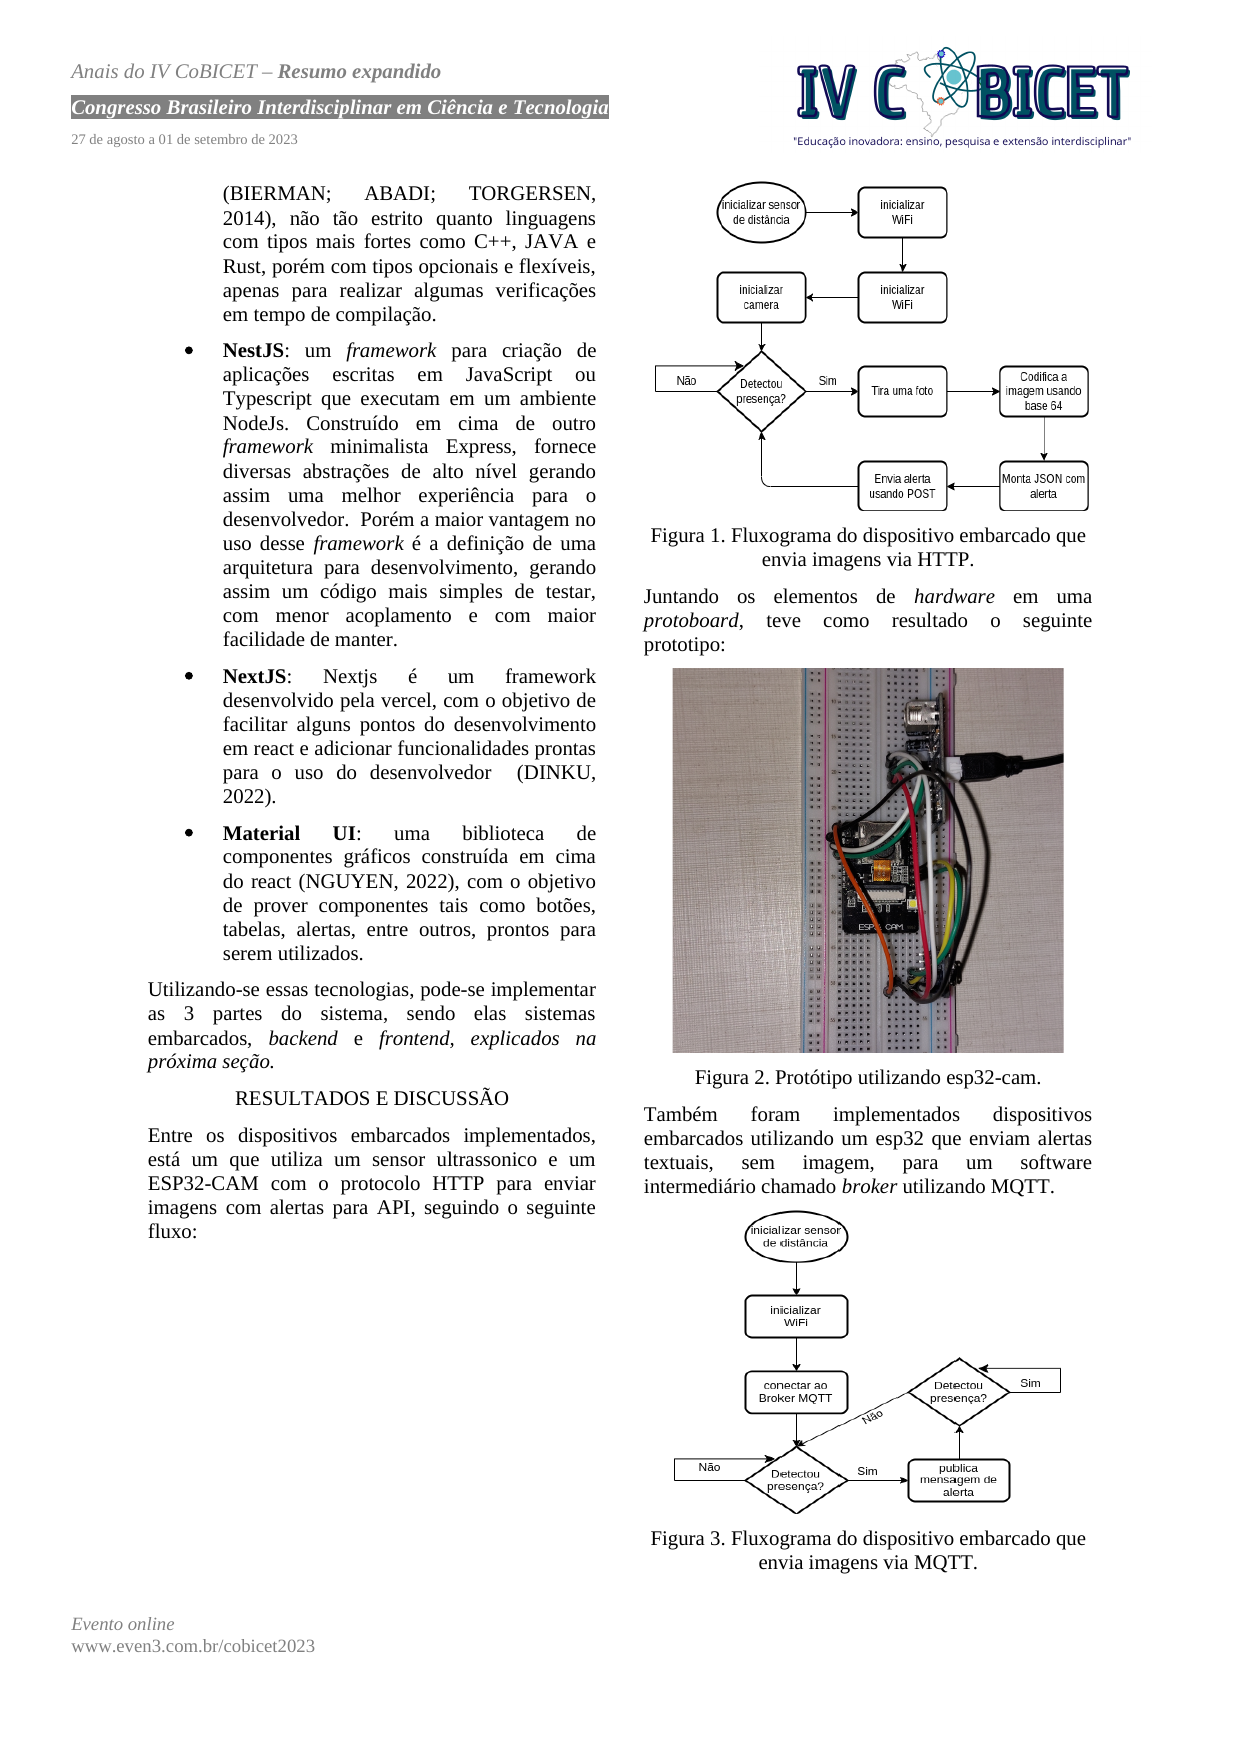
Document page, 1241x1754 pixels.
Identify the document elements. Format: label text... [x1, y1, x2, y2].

picture [759, 36, 1153, 153]
text Utilizando-se essas tecnologias, pode-se implementar as 3 partes do sistema, sendo elas sistemas embarcados, backend e frontend, explicados na próxima seção. [148, 977, 596, 1073]
text Juntando os elementos de hardware em uma protoboard, teve como resultado o seguinte prototipo: [644, 584, 1092, 656]
text Figura 2. Protótipo utilizando esp32-cam. [644, 1065, 1092, 1089]
text Figura 1. Fluxograma do dispositivo embarcado que envia imagens via HTTP. [644, 523, 1092, 571]
list NestJS: um framework para criação de aplicações escritas em JavaScript ou Typescript que executam em um ambiente NodeJs. Construído em cima de outro framework minimalista Express, fornece diversas abstrações de alto nível gerando assim uma melhor experiência para o desenvolvedor. Porém a maior vantagem no uso desse framework é a definição de uma arquitetura para desenvolvimento, gerando assim um código mais simples de testar, com menor acoplamento e com maior facilidade de manter. [185, 338, 596, 651]
list Material UI: uma biblioteca de componentes gráficos construída em cima do react (NGUYEN, 2022), com o objetivo de prover componentes tais como botões, tabelas, alertas, entre outros, prontos para serem utilizados. [185, 820, 596, 965]
text Figura 3. Fluxograma do dispositivo embarcado que envia imagens via MQTT. [644, 1526, 1092, 1574]
picture [665, 1210, 1072, 1514]
text Entre os dispositivos embarcados implementados, está um que utiliza um sensor ultrassonico e um ESP32-CAM com o protocolo HTTP para enviar imagens com alertas para API, seguindo o seguinte fluxo: [148, 1123, 596, 1243]
text RESULTADOS E DISCUSSÃO [148, 1086, 596, 1110]
picture [647, 181, 1089, 511]
text Também foram implementados dispositivos embarcados utilizando um esp32 que enviam alertas textuais, sem imagem, para um software intermediário chamado broker utilizando MQTT. [644, 1102, 1092, 1198]
list NextJS: Nextjs é um framework desenvolvido pela vercel, com o objetivo de facilitar alguns pontos do desenvolvimento em react e adicionar funcionalidades prontas para o uso do desenvolvedor (DINKU, 2022). [185, 663, 596, 808]
picture [672, 668, 1064, 1053]
